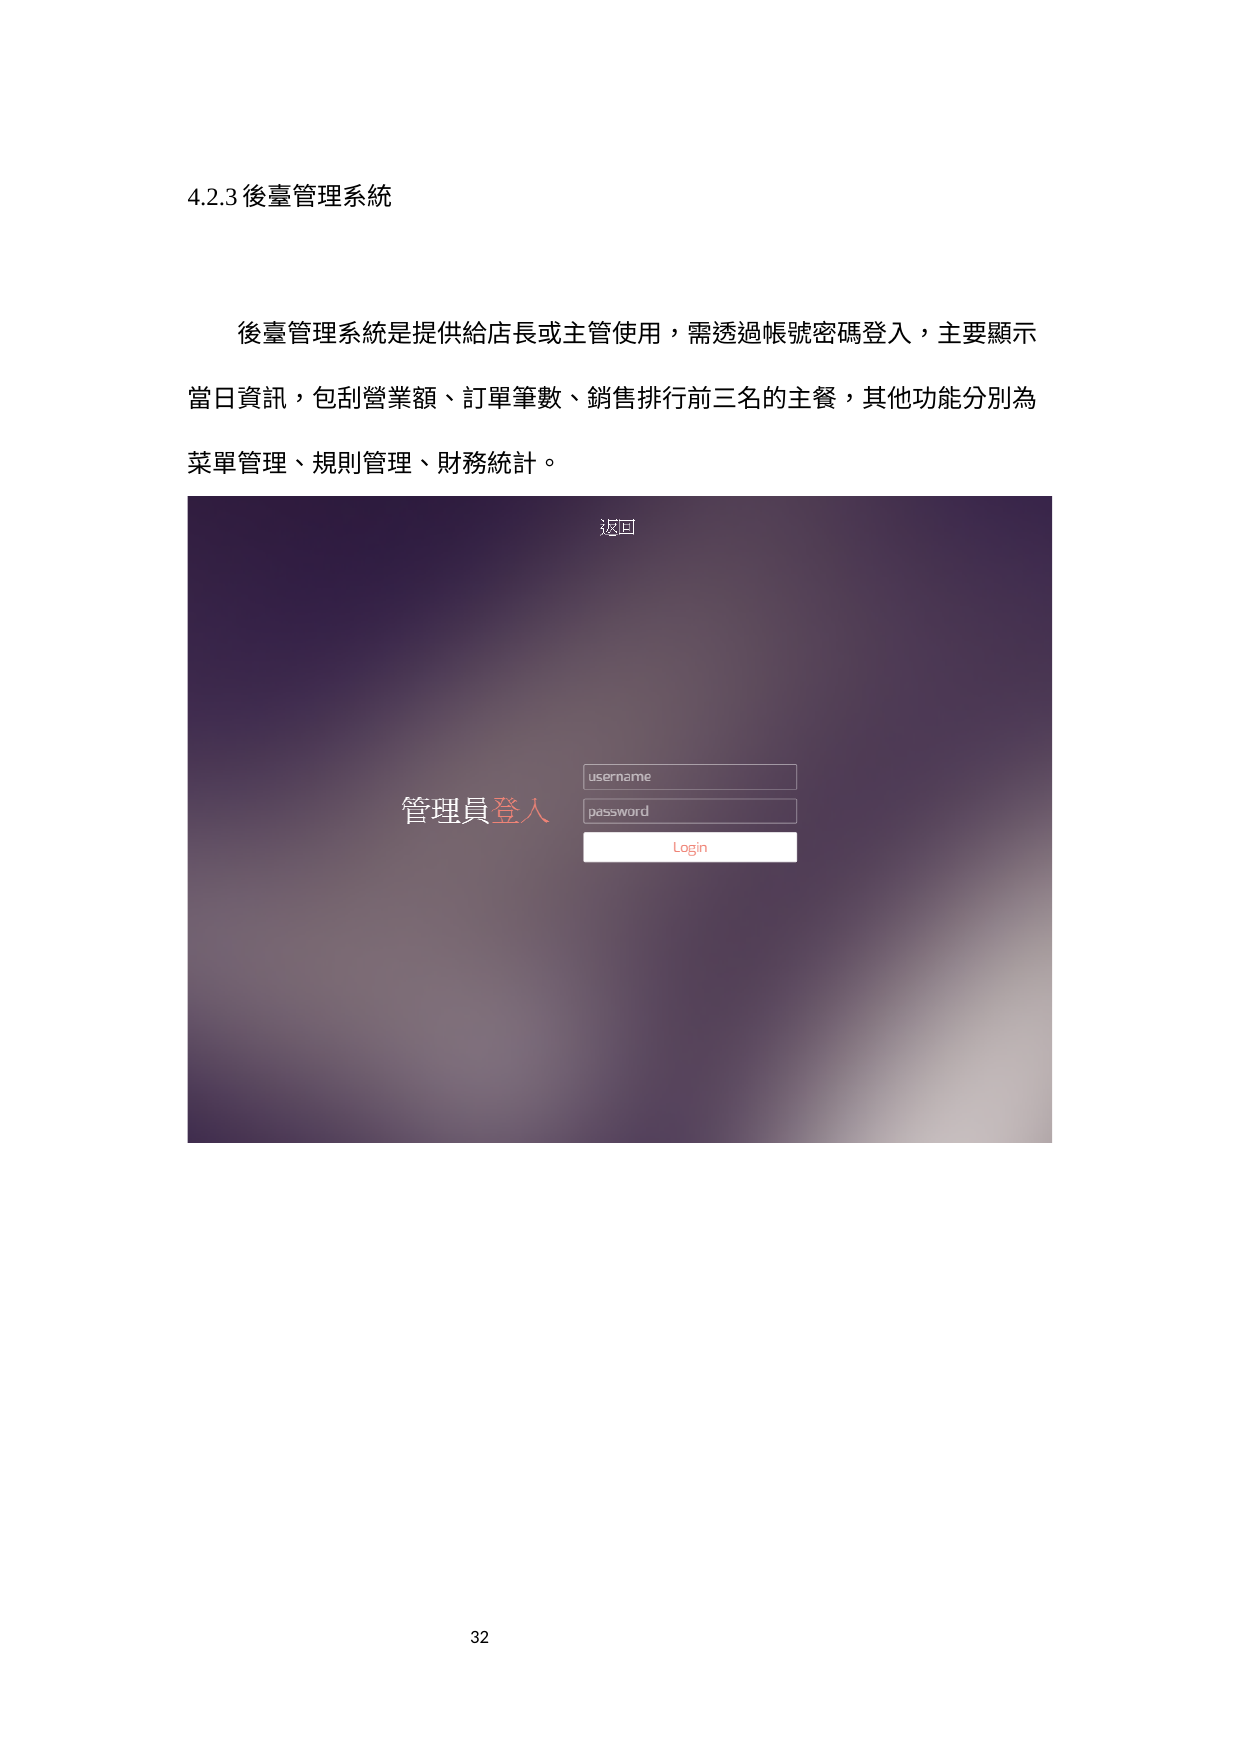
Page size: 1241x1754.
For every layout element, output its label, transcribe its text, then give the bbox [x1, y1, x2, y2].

text 後臺管理系統是提供給店長或主管使用，需透過帳號密碼登入，主要顯示當日資訊，包刮營業額、訂單筆數、銷售排行前三名的主餐，其他功能分別為菜單管理、規則管理、財務統計。 [187, 299, 1053, 496]
picture [187, 496, 1053, 1143]
subtitle 4.2.3後臺管理系統 [187, 162, 1053, 227]
